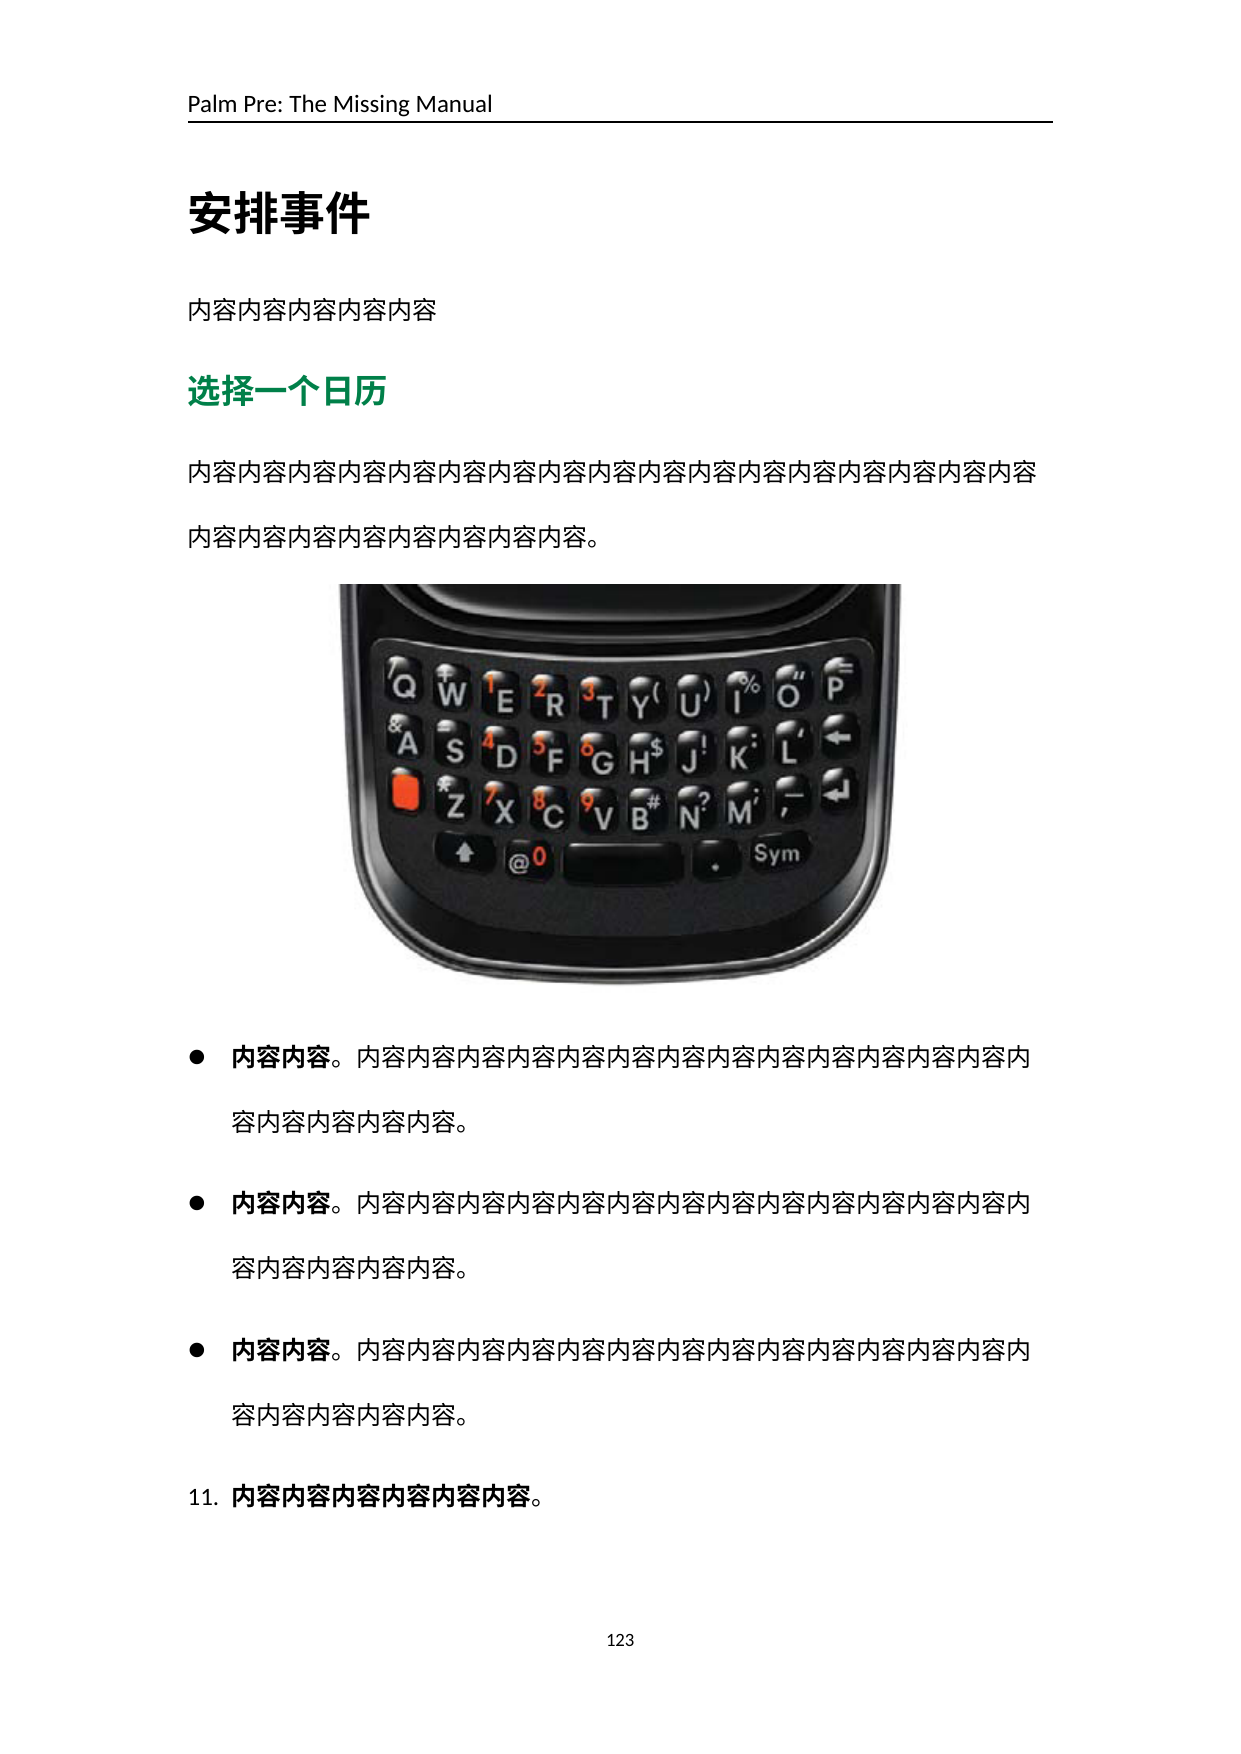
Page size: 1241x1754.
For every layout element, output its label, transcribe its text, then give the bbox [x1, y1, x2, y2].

text 安排事件 [187, 162, 1053, 259]
list 内容内容。内容内容内容内容内容内容内容内容内容内容内容内容内容内容内容内容内容内容。 [187, 1023, 1053, 1153]
list 内容内容。内容内容内容内容内容内容内容内容内容内容内容内容内容内容内容内容内容内容。 [187, 1169, 1053, 1299]
list 内容内容内容内容内容内容。 [187, 1462, 1053, 1527]
text 选择一个日历 [187, 357, 1053, 422]
text 内容内容内容内容内容内容内容内容内容内容内容内容内容内容内容内容内容内容内容内容内容内容内容内容内容。 [187, 438, 1053, 568]
text 内容内容内容内容内容 [187, 276, 1053, 341]
list 内容内容。内容内容内容内容内容内容内容内容内容内容内容内容内容内容内容内容内容内容。 [187, 1316, 1053, 1446]
